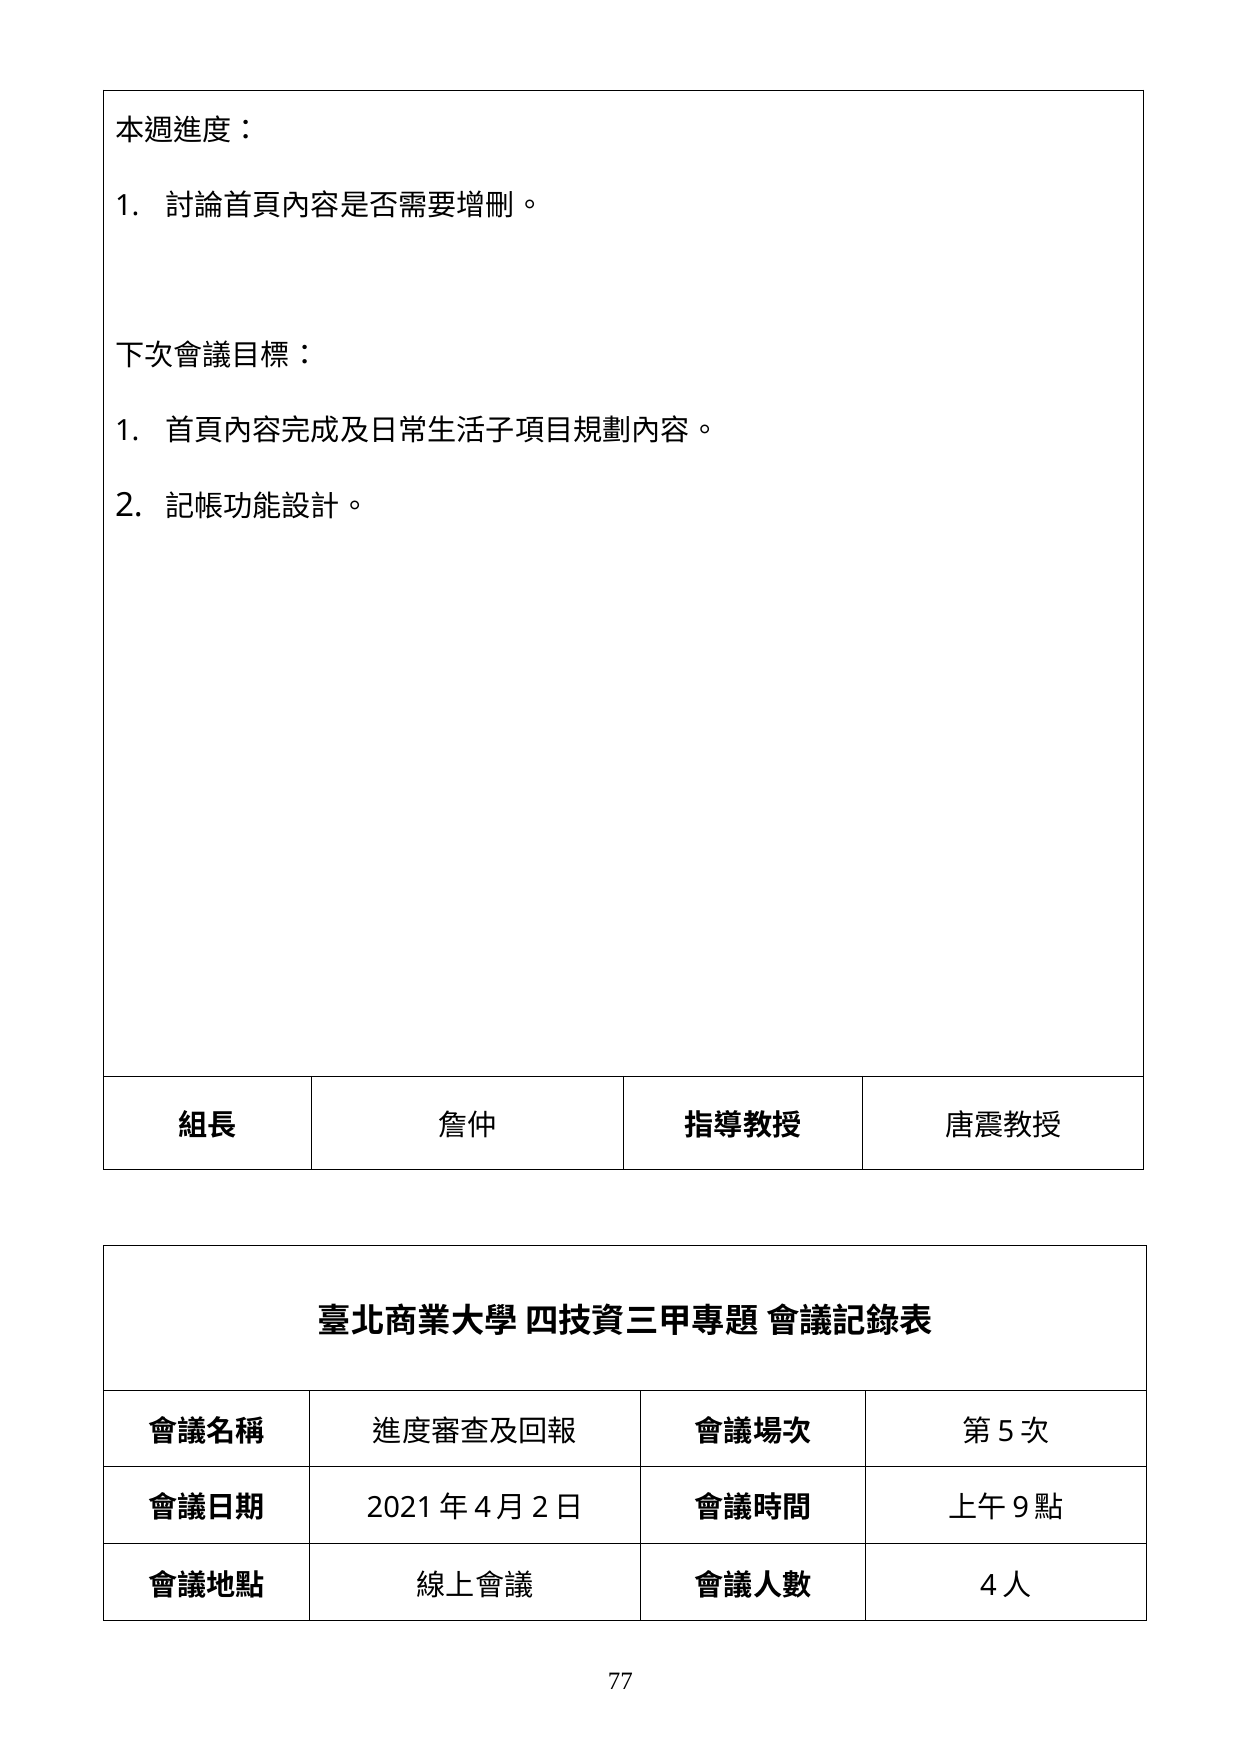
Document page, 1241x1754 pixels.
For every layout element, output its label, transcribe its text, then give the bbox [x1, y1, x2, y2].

table_cell 會議時間 [641, 1467, 865, 1543]
table_cell 會議名稱 [104, 1391, 309, 1466]
table_cell 第5次 [866, 1391, 1146, 1466]
table_cell 進度審查及回報 [310, 1391, 640, 1466]
table_cell 會議地點 [104, 1544, 309, 1620]
table_cell 4人 [866, 1544, 1146, 1620]
table_header 臺北商業大學 四技資三甲專題 會議記錄表 [104, 1246, 1146, 1390]
table_cell 指導教授 [624, 1077, 862, 1169]
table_cell 會議場次 [641, 1391, 865, 1466]
table_cell 上午9點 [866, 1467, 1146, 1543]
table_cell 唐震教授 [863, 1077, 1143, 1169]
table_cell 2021年4月2日 [310, 1467, 640, 1543]
table_cell 會議日期 [104, 1467, 309, 1543]
table_cell 組長 [104, 1077, 311, 1169]
table_cell 會議人數 [641, 1544, 865, 1620]
table_cell 本週進度： 討論首頁內容是否需要增刪。 下次會議目標： 首頁內容完成及日常生活子項目規劃內容。 記帳功能設計。 [104, 91, 1143, 1076]
table_cell 詹仲 [312, 1077, 623, 1169]
table_cell 線上會議 [310, 1544, 640, 1620]
